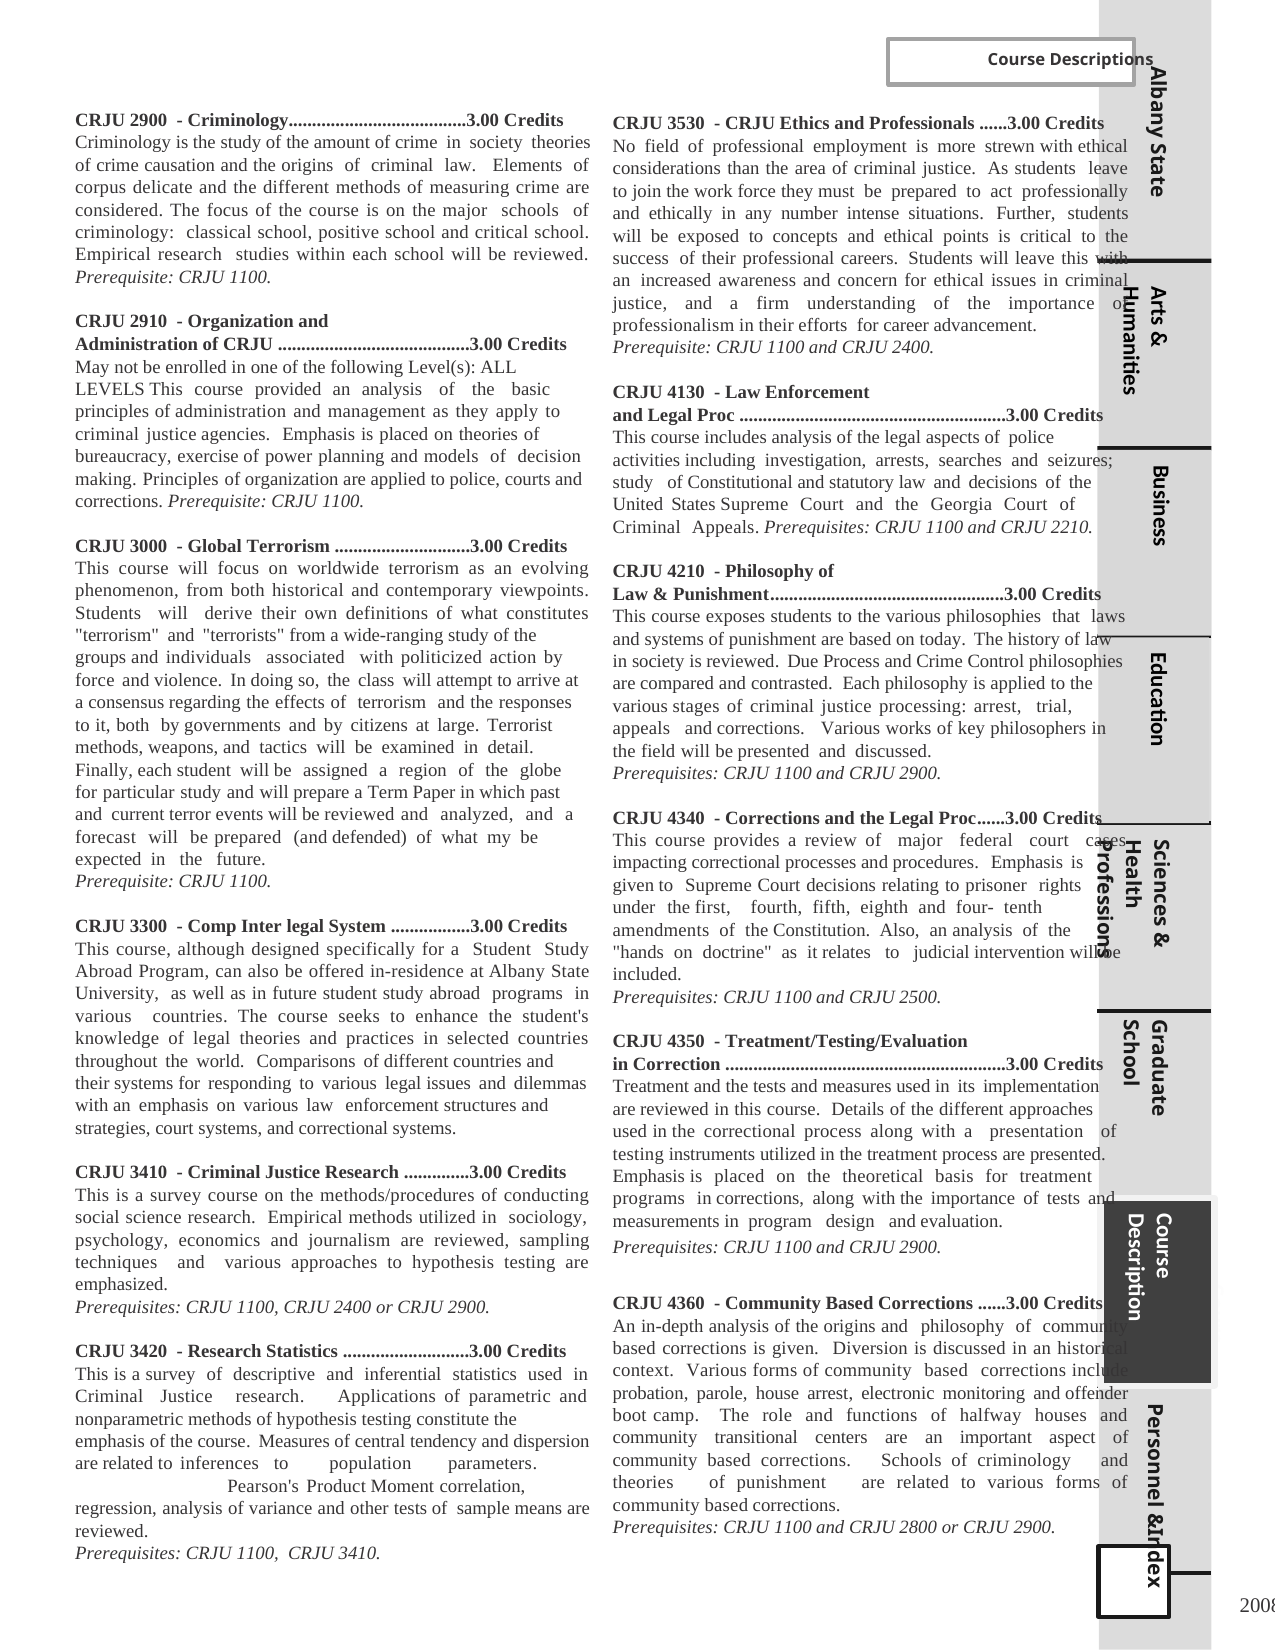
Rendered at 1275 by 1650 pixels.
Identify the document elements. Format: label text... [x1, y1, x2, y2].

text CRJU 4350 - Treatment/Testing/Evaluation [612, 1030, 1242, 1052]
text CRJU 2900 - Criminology......................................3.00 Credits Criminology is the study of the amount of crime in society theories of crime causation and the origins of criminal law. Elements of corpus delicate and the different methods of measuring crime are considered. The focus of the course is on the major schools of criminology: classical school, positive school and critical school. Empirical research studies within each school will be reviewed. Prerequisite: CRJU 1100. [75, 109, 591, 287]
text Course Descriptions [62, 49, 1153, 70]
text An in-depth analysis of the origins and philosophy of community based corrections is given. Diversion is discussed in an historical context. Various forms of community based corrections include probation, parole, house arrest, electronic monitoring and offender boot camp. The role and functions of halfway houses and community transitional centers are an important aspect of community based corrections. Schools of criminology and theories of punishment are related to various forms of community based corrections. [612, 1314, 1128, 1515]
text Prerequisites: CRJU 1100, CRJU 2400 or CRJU 2900. [75, 1296, 587, 1317]
text Administration of CRJU .........................................3.00 Credits May not be enrolled in one of the following Level(s): ALL LEVELS This course provided an analysis of the basic principles of administration and management as they apply to criminal justice agencies. Emphasis is placed on theories of bureaucracy, exercise of power planning and models of decision making. Principles of organization are applied to police, courts and corrections. Prerequisite: CRJU 1100. [75, 333, 591, 511]
text CRJU 3530 - CRJU Ethics and Professionals ......3.00 Credits [612, 112, 1242, 134]
text Prerequisites: CRJU 1100 and CRJU 2500. [612, 986, 1242, 1007]
text CRJU 3000 - Global Terrorism .............................3.00 Credits This course will focus on worldwide terrorism as an evolving phenomenon, from both historical and contemporary viewpoints. Students will derive their own definitions of what constitutes "terrorism" and "terrorists" from a wide-ranging study of the groups and individuals associated with politicized action by force and violence. In doing so, the class will attempt to arrive at a consensus regarding the effects of terrorism and the responses to it, both by governments and by citizens at large. Terrorist methods, weapons, and tactics will be examined in detail. Finally, each student will be assigned a region of the globe for particular study and will prepare a Term Paper in which past and current terror events will be reviewed and analyzed, and a forecast will be prepared (and defended) of what my be expected in the future. [75, 534, 591, 869]
text Prerequisites: CRJU 1100 and CRJU 2900. [612, 1236, 1242, 1257]
text CRJU 3300 - Comp Inter legal System .................3.00 Credits This course, although designed specifically for a Student Study Abroad Program, can also be offered in-residence at Albany State University, as well as in future student study abroad programs in various countries. The course seeks to enhance the student's knowledge of legal theories and practices in selected countries throughout the world. Comparisons of different countries and their systems for responding to various legal issues and dilemmas with an emphasis on various law enforcement structures and strategies, court systems, and correctional systems. [75, 915, 591, 1138]
text Law & Punishment..................................................3.00 Credits This course exposes students to the various philosophies that laws and systems of punishment are based on today. The history of law in society is reviewed. Due Process and Crime Control philosophies are compared and contrasted. Each philosophy is applied to the various stages of criminal justice processing: arrest, trial, appeals and corrections. Various works of key philosophers in the field will be presented and discussed. [612, 583, 1128, 761]
text Prerequisite: CRJU 1100 and CRJU 2400. [612, 336, 1242, 358]
text Prerequisites: CRJU 1100 and CRJU 2900. [612, 762, 1242, 783]
text Prerequisites: CRJU 1100, CRJU 3410. [75, 1542, 587, 1563]
text in Correction ............................................................3.00 Credits Treatment and the tests and measures used in its implementation are reviewed in this course. Details of the different approaches used in the correctional process along with a presentation of testing instruments utilized in the treatment process are presented. Emphasis is placed on the theoretical basis for treatment programs in corrections, along with the importance of tests and measurements in program design and evaluation. [612, 1053, 1128, 1231]
text Prerequisite: CRJU 1100. [75, 870, 587, 892]
text CRJU 4360 - Community Based Corrections ......3.00 Credits [612, 1292, 1242, 1313]
text CRJU 4130 - Law Enforcement [612, 381, 1242, 403]
text CRJU 4210 - Philosophy of [612, 560, 1242, 582]
text CRJU 2910 - Organization and [75, 310, 587, 332]
text CRJU 3420 - Research Statistics ...........................3.00 Credits This is a survey of descriptive and inferential statistics used in Criminal Justice research. Applications of parametric and nonparametric methods of hypothesis testing constitute the emphasis of the course. Measures of central tendency and dispersion are related to inferences to population parameters. Pearson's Product Moment correlation, regression, analysis of variance and other tests of sample means are reviewed. [75, 1340, 591, 1541]
text CRJU 3410 - Criminal Justice Research ..............3.00 Credits This is a survey course on the methods/procedures of conducting social science research. Empirical methods utilized in sociology, psychology, economics and journalism are reviewed, sampling techniques and various approaches to hypothesis testing are emphasized. [75, 1161, 591, 1295]
text CRJU 4340 - Corrections and the Legal Proc......3.00 Credits This course provides a review of major federal court cases impacting correctional processes and procedures. Emphasis is given to Supreme Court decisions relating to prisoner rights under the first, fourth, fifth, eighth and four- tenth amendments of the Constitution. Also, an analysis of the "hands on doctrine" as it relates to judicial intervention will be included. [612, 807, 1128, 985]
text No field of professional employment is more strewn with ethical considerations than the area of criminal justice. As students leave to join the work force they must be prepared to act professionally and ethically in any number intense situations. Further, students will be exposed to concepts and ethical points is critical to the success of their professional careers. Students will leave this with an increased awareness and concern for ethical issues in criminal justice, and a firm understanding of the importance of professionalism in their efforts for career advancement. [612, 135, 1128, 336]
text Prerequisites: CRJU 1100 and CRJU 2800 or CRJU 2900. [612, 1516, 1242, 1538]
text and Legal Proc .........................................................3.00 Credits This course includes analysis of the legal aspects of police activities including investigation, arrests, searches and seizures; study of Constitutional and statutory law and decisions of the United States Supreme Court and the Georgia Court of Criminal Appeals. Prerequisites: CRJU 1100 and CRJU 2210. [612, 404, 1128, 537]
